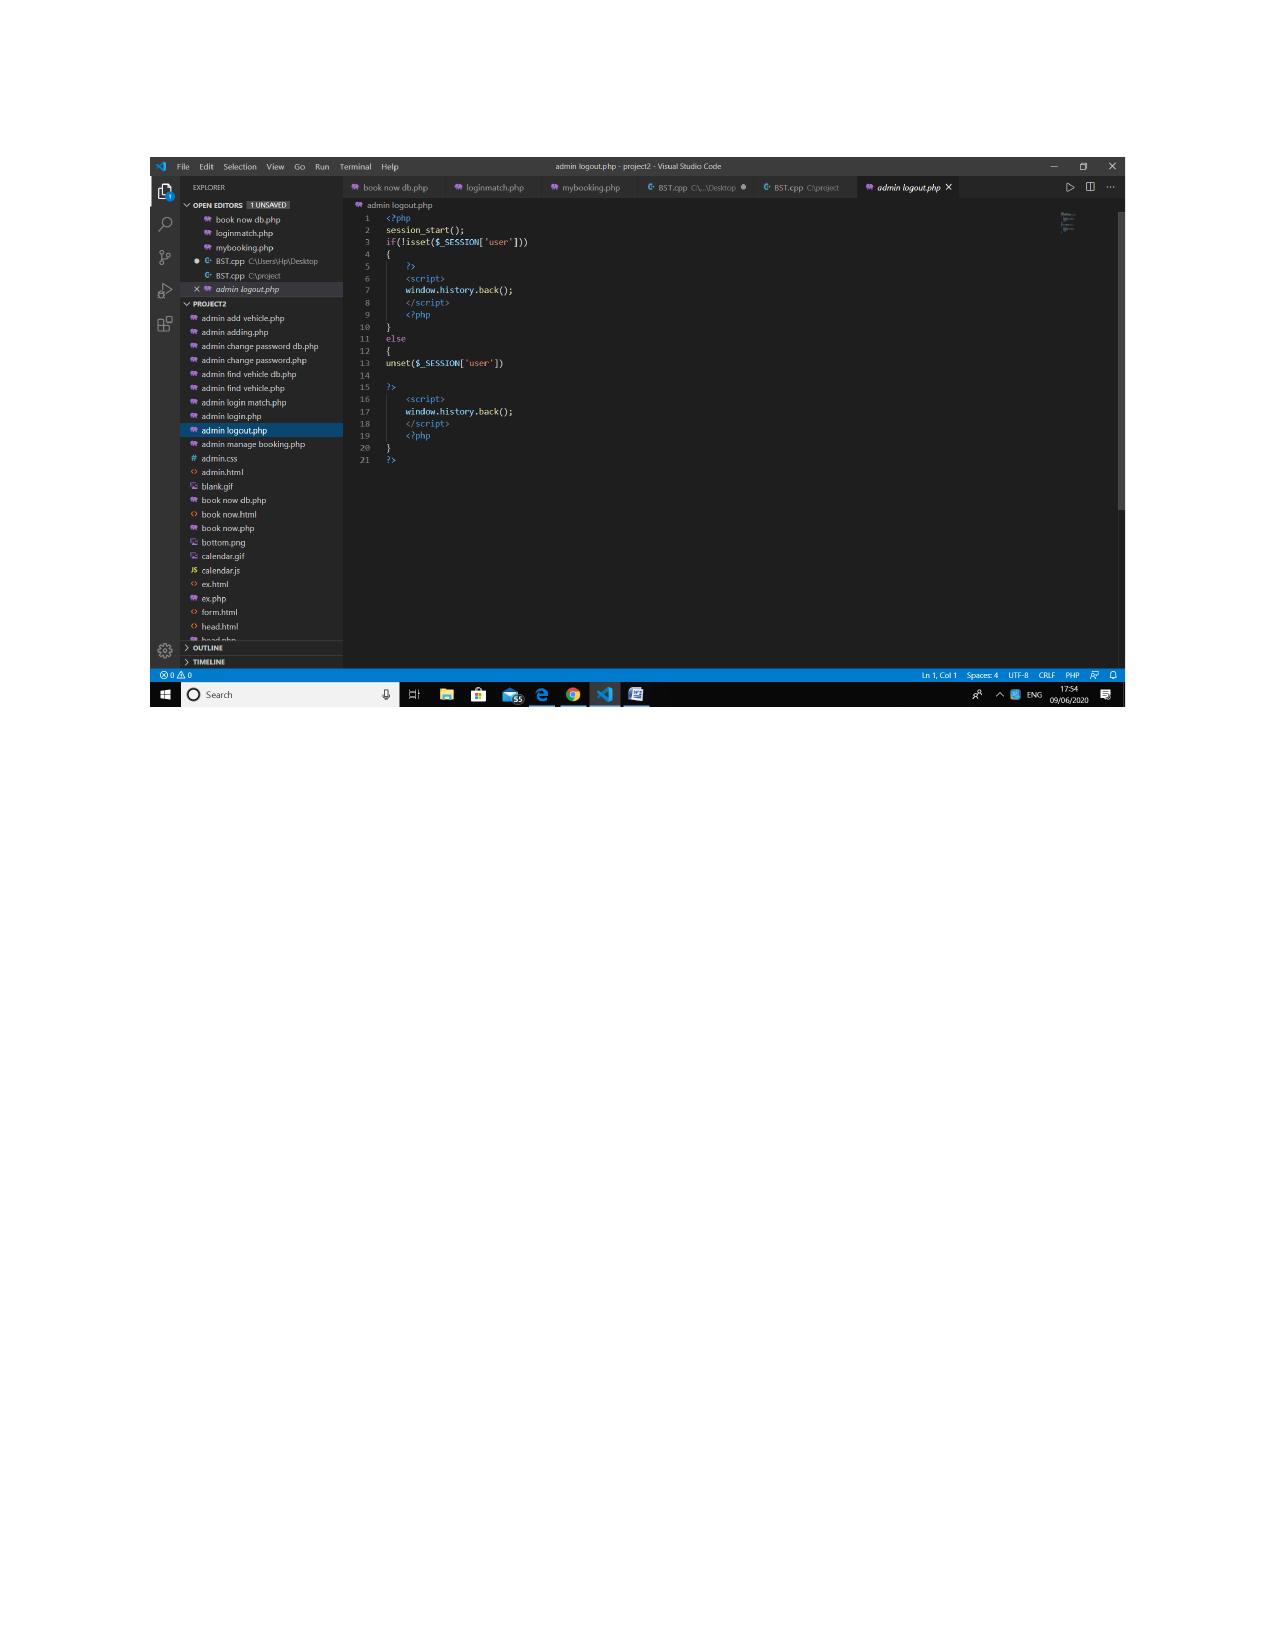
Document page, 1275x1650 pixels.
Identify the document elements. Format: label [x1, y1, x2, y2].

picture [150, 157, 1125, 707]
